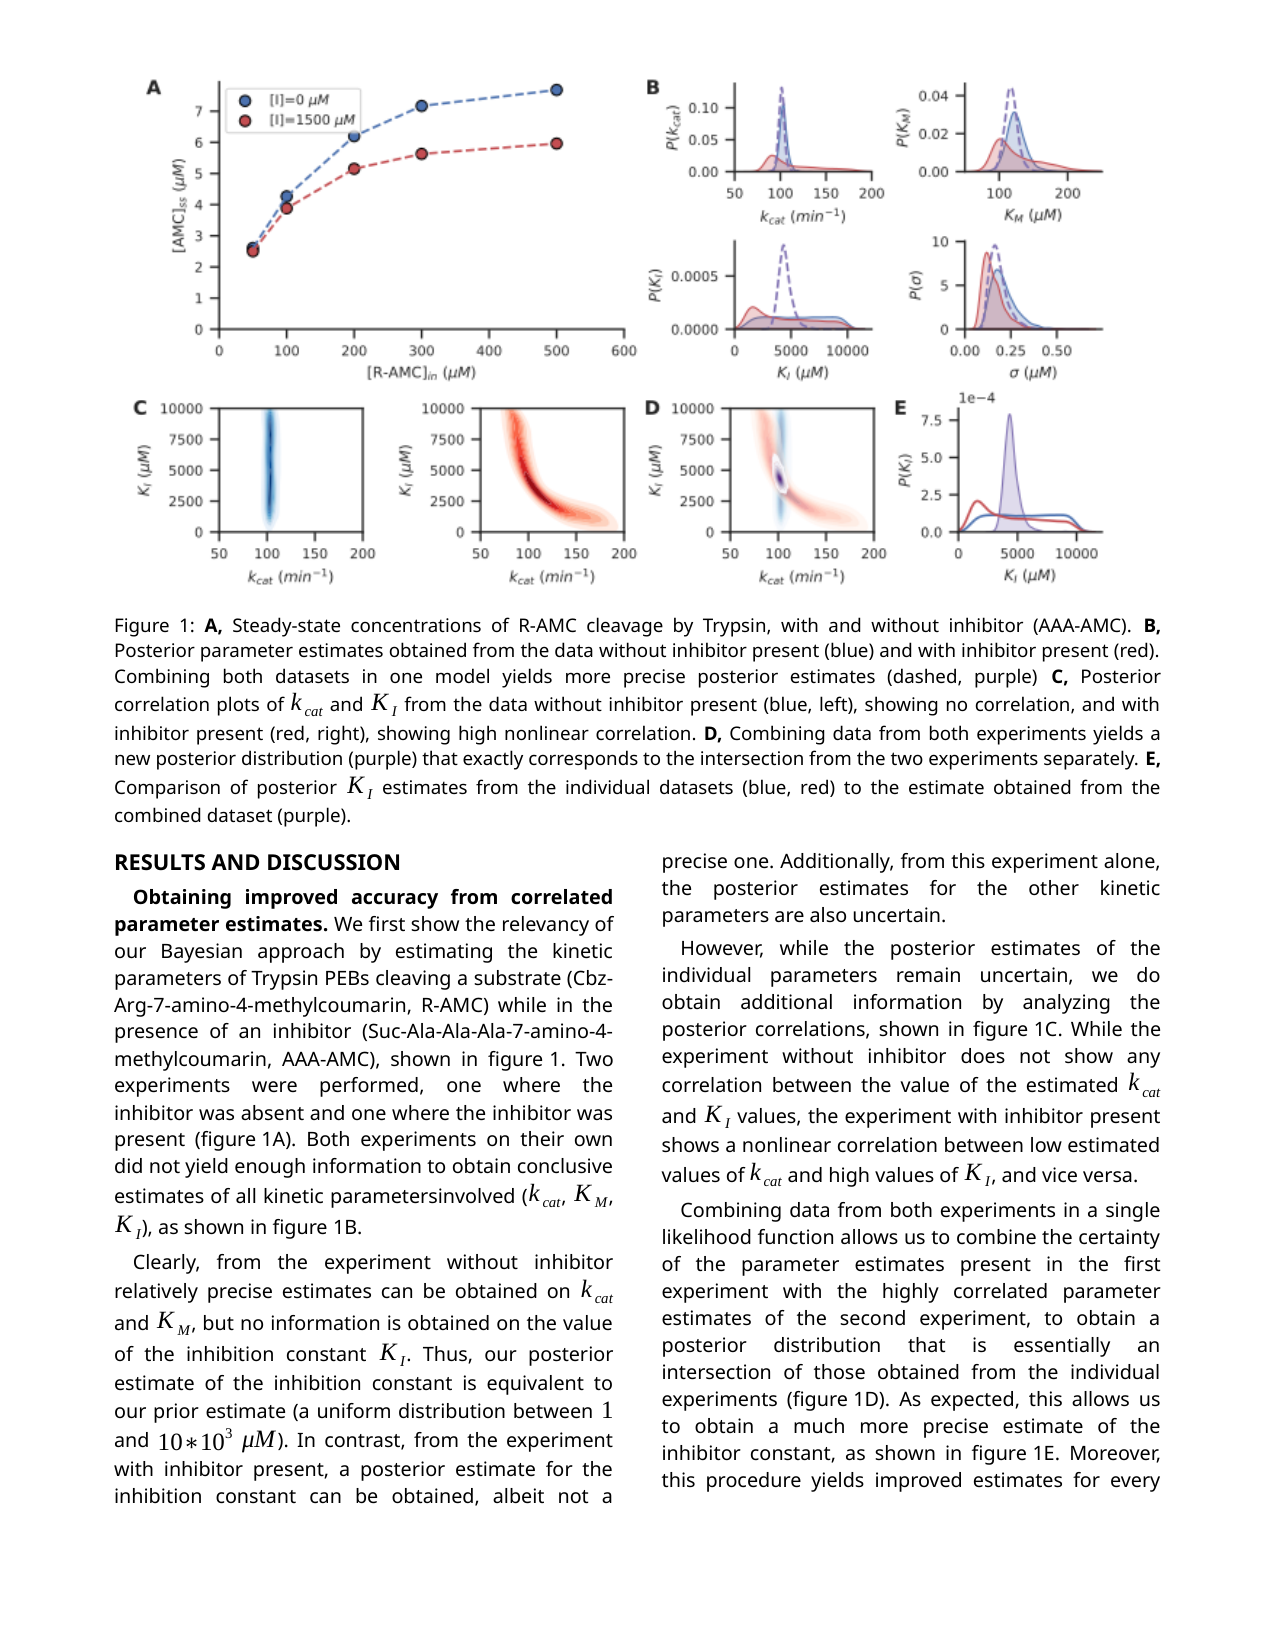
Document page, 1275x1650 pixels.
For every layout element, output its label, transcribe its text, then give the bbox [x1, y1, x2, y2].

text However, while the posterior estimates of the individual parameters remain uncertain, we do obtain additional information by analyzing the posterior correlations, shown in figure 1C. While the experiment without inhibitor does not show any correlation between the value of the estimated and values, the experiment with inhibitor present shows a nonlinear correlation between low estimated values of and high values of , and vice versa. [661, 934, 1161, 1190]
subtitle Results and Discussion [114, 847, 613, 877]
text Obtaining improved accuracy from correlated parameter estimates. We first show the relevancy of our Bayesian approach by estimating the kinetic parameters of Trypsin PEBs cleaving a substrate (Cbz-Arg-7-amino-4-methylcoumarin, R-AMC) while in the presence of an inhibitor (Suc-Ala-Ala-Ala-7-amino-4-methylcoumarin, AAA-AMC), shown in figure 1. Two experiments were performed, one where the inhibitor was absent and one where the inhibitor was present (figure 1A). Both experiments on their own did not yield enough information to obtain conclusive estimates of all kinetic parametersinvolved (, , ), as shown in figure 1B. [114, 883, 613, 1242]
picture [132, 75, 1108, 592]
text Clearly, from the experiment without inhibitor relatively precise estimates can be obtained on and , but no information is obtained on the value of the inhibition constant . Thus, our posterior estimate of the inhibition constant is equivalent to our prior estimate (a uniform distribution between and ). In contrast, from the experiment with inhibitor present, a posterior estimate for the inhibition constant can be obtained, albeit not a precise one. Additionally, from this experiment alone, the posterior estimates for the other kinetic parameters are also uncertain. [661, 847, 1161, 928]
text Clearly, from the experiment without inhibitor relatively precise estimates can be obtained on and , but no information is obtained on the value of the inhibition constant . Thus, our posterior estimate of the inhibition constant is equivalent to our prior estimate (a uniform distribution between and ). In contrast, from the experiment with inhibitor present, a posterior estimate for the inhibition constant can be obtained, albeit not a precise one. Additionally, from this experiment alone, the posterior estimates for the other kinetic parameters are also uncertain. [114, 1249, 613, 1509]
text Figure 1: A, Steady-state concentrations of R-AMC cleavage by Trypsin, with and without inhibitor (AAA-AMC). B, Posterior parameter estimates obtained from the data without inhibitor present (blue) and with inhibitor present (red). Combining both datasets in one model yields more precise posterior estimates (dashed, purple) C, Posterior correlation plots of and from the data without inhibitor present (blue, left), showing no correlation, and with inhibitor present (red, right), showing high nonlinear correlation. D, Combining data from both experiments yields a new posterior distribution (purple) that exactly corresponds to the intersection from the two experiments separately. E, Comparison of posterior estimates from the individual datasets (blue, red) to the estimate obtained from the combined dataset (purple). [114, 612, 1161, 828]
